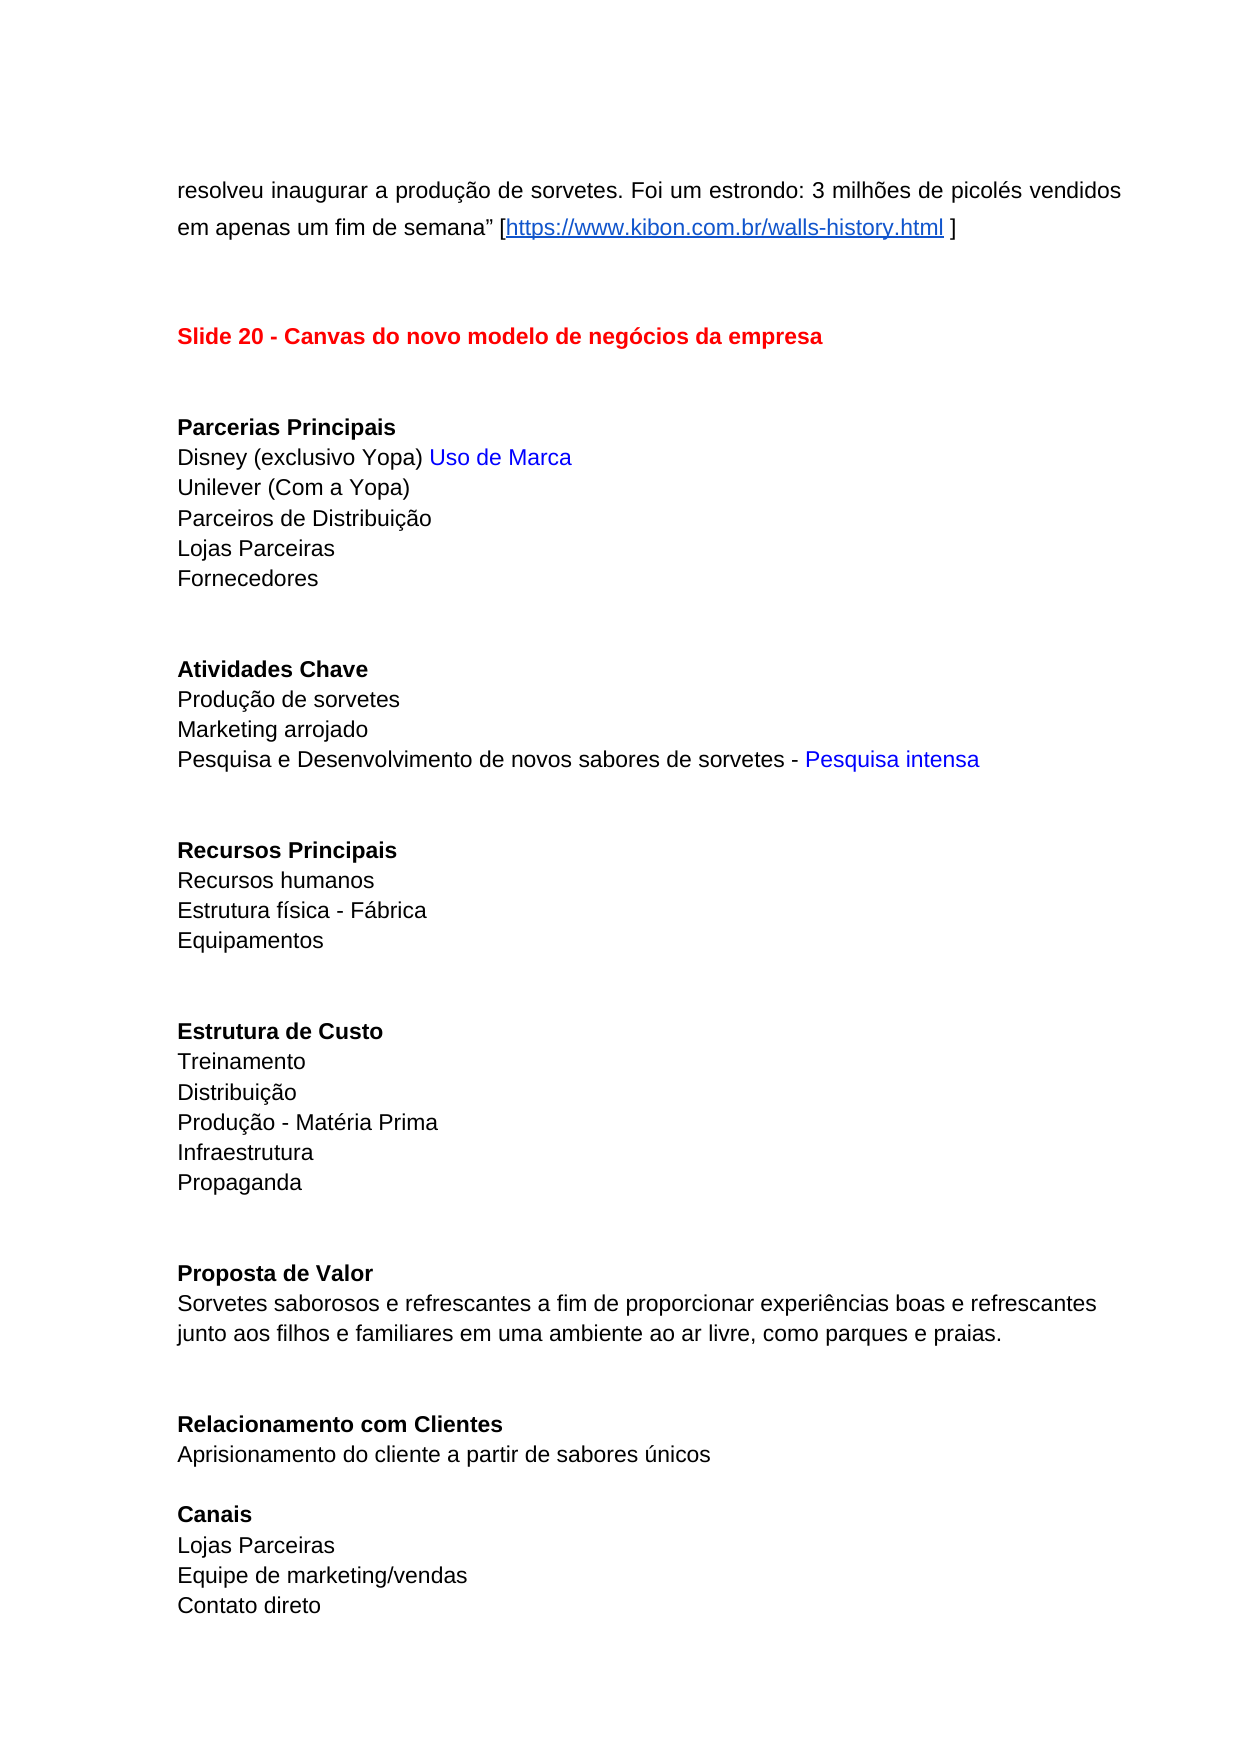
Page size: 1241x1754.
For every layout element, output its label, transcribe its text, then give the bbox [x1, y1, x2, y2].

text Sorvetes saborosos e refrescantes a fim de proporcionar experiências boas e refrescantes junto aos filhos e familiares em uma ambiente ao ar livre, como parques e praias. [177, 1290, 1122, 1346]
text Relacionamento com Clientes [177, 1411, 1122, 1437]
text Estrutura de Custo [177, 1018, 1122, 1044]
text Parcerias Principais [177, 414, 1122, 440]
text Contato direto [177, 1592, 1122, 1618]
text Fornecedores [177, 565, 1122, 591]
text Lojas Parceiras [177, 1532, 1122, 1558]
text Recursos Principais [177, 837, 1122, 863]
text Disney (exclusivo Yopa) Uso de Marca [177, 444, 1122, 470]
text Lojas Parceiras [177, 535, 1122, 561]
text Proposta de Valor [177, 1260, 1122, 1286]
text Propaganda [177, 1169, 1122, 1195]
text Estrutura física - Fábrica [177, 897, 1122, 923]
text Distribuição [177, 1078, 1122, 1105]
text Treinamento [177, 1048, 1122, 1074]
text Aprisionamento do cliente a partir de sabores únicos [177, 1441, 1122, 1467]
text Unilever (Com a Yopa) [177, 474, 1122, 501]
text Equipamentos [177, 927, 1122, 954]
text Canais [177, 1501, 1122, 1528]
text Produção - Matéria Prima [177, 1109, 1122, 1135]
text Parceiros de Distribuição [177, 504, 1122, 531]
text Produção de sorvetes [177, 686, 1122, 712]
text Infraestrutura [177, 1139, 1122, 1165]
text Equipe de marketing/vendas [177, 1562, 1122, 1588]
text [177, 177, 1122, 240]
text Slide 20 - Canvas do novo modelo de negócios da empresa [177, 323, 1122, 349]
text Atividades Chave [177, 656, 1122, 682]
text Pesquisa e Desenvolvimento de novos sabores de sorvetes - Pesquisa intensa [177, 746, 1122, 772]
text Marketing arrojado [177, 716, 1122, 742]
text Recursos humanos [177, 867, 1122, 893]
